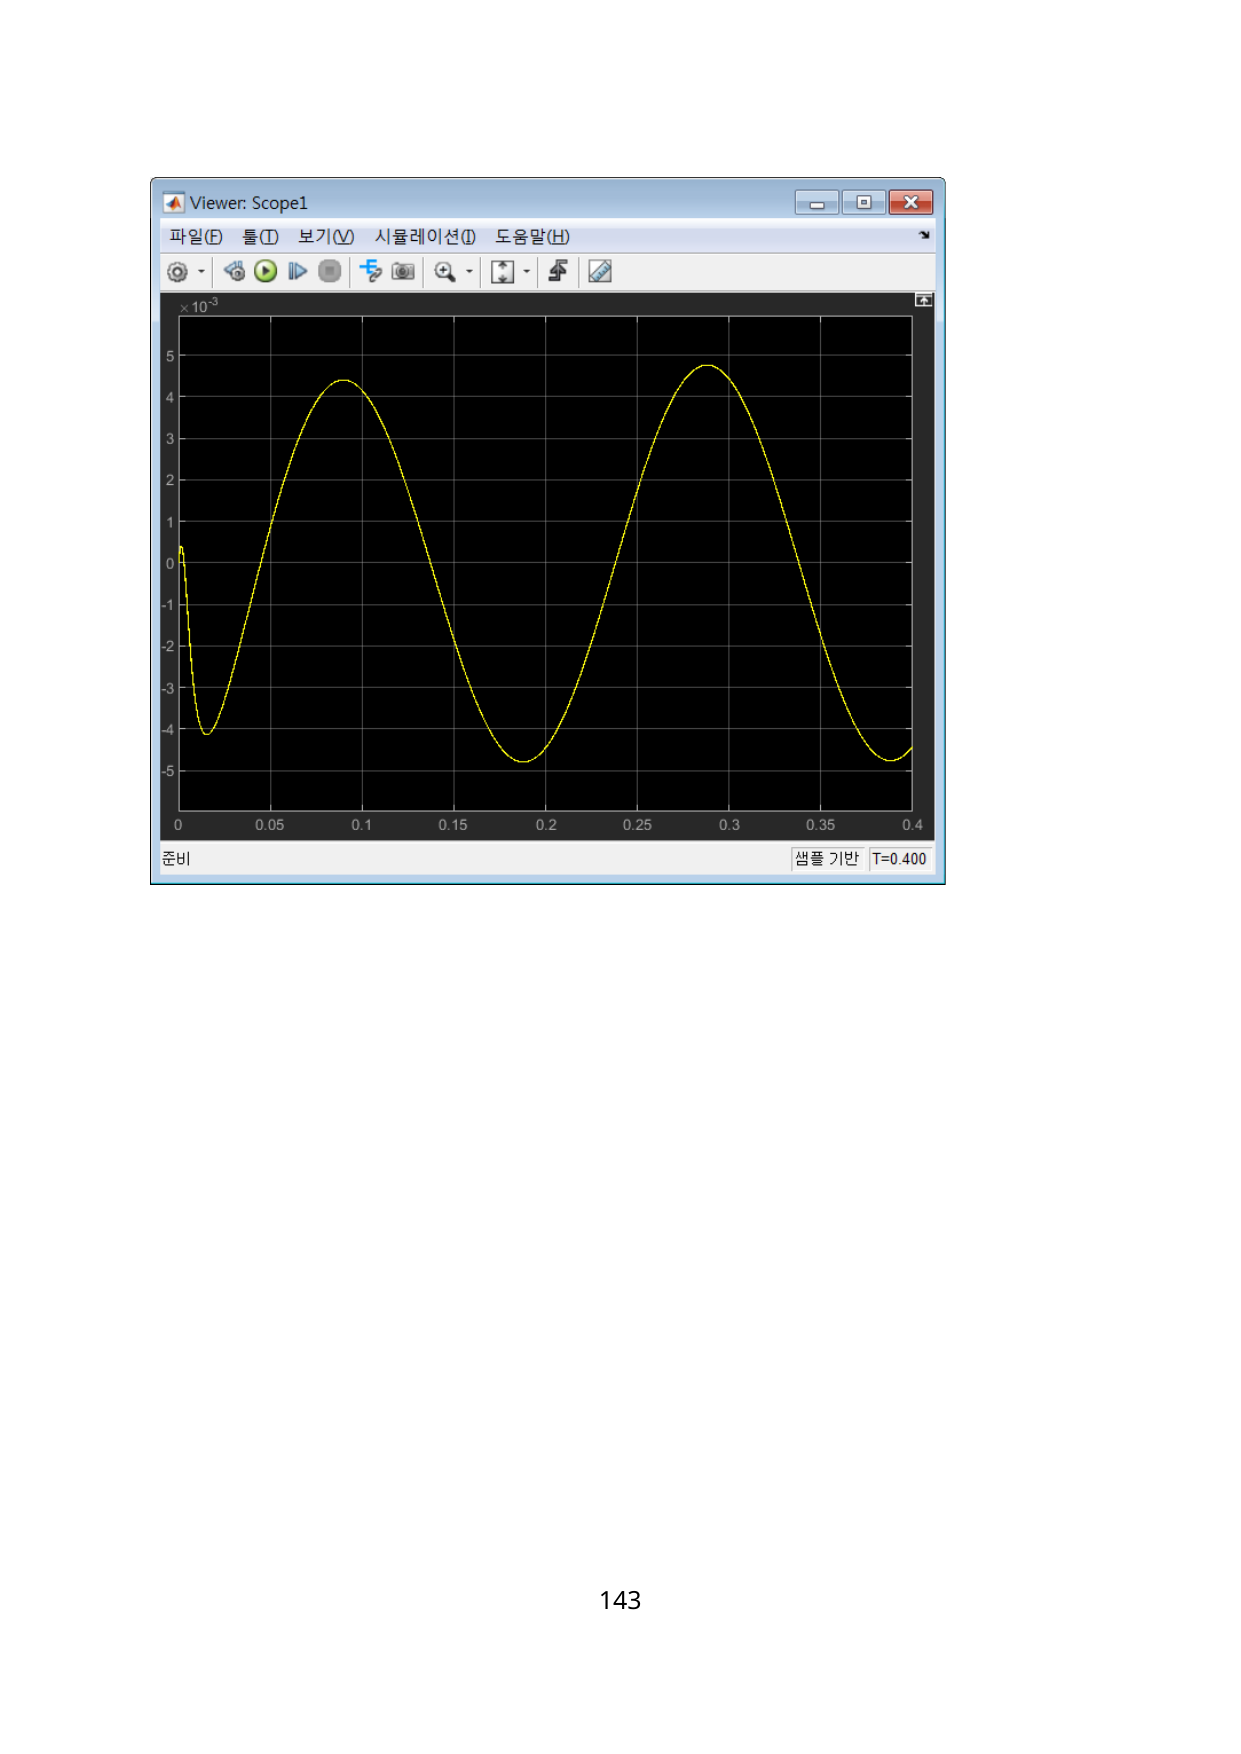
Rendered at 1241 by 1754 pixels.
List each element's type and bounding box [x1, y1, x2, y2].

picture [150, 177, 946, 885]
